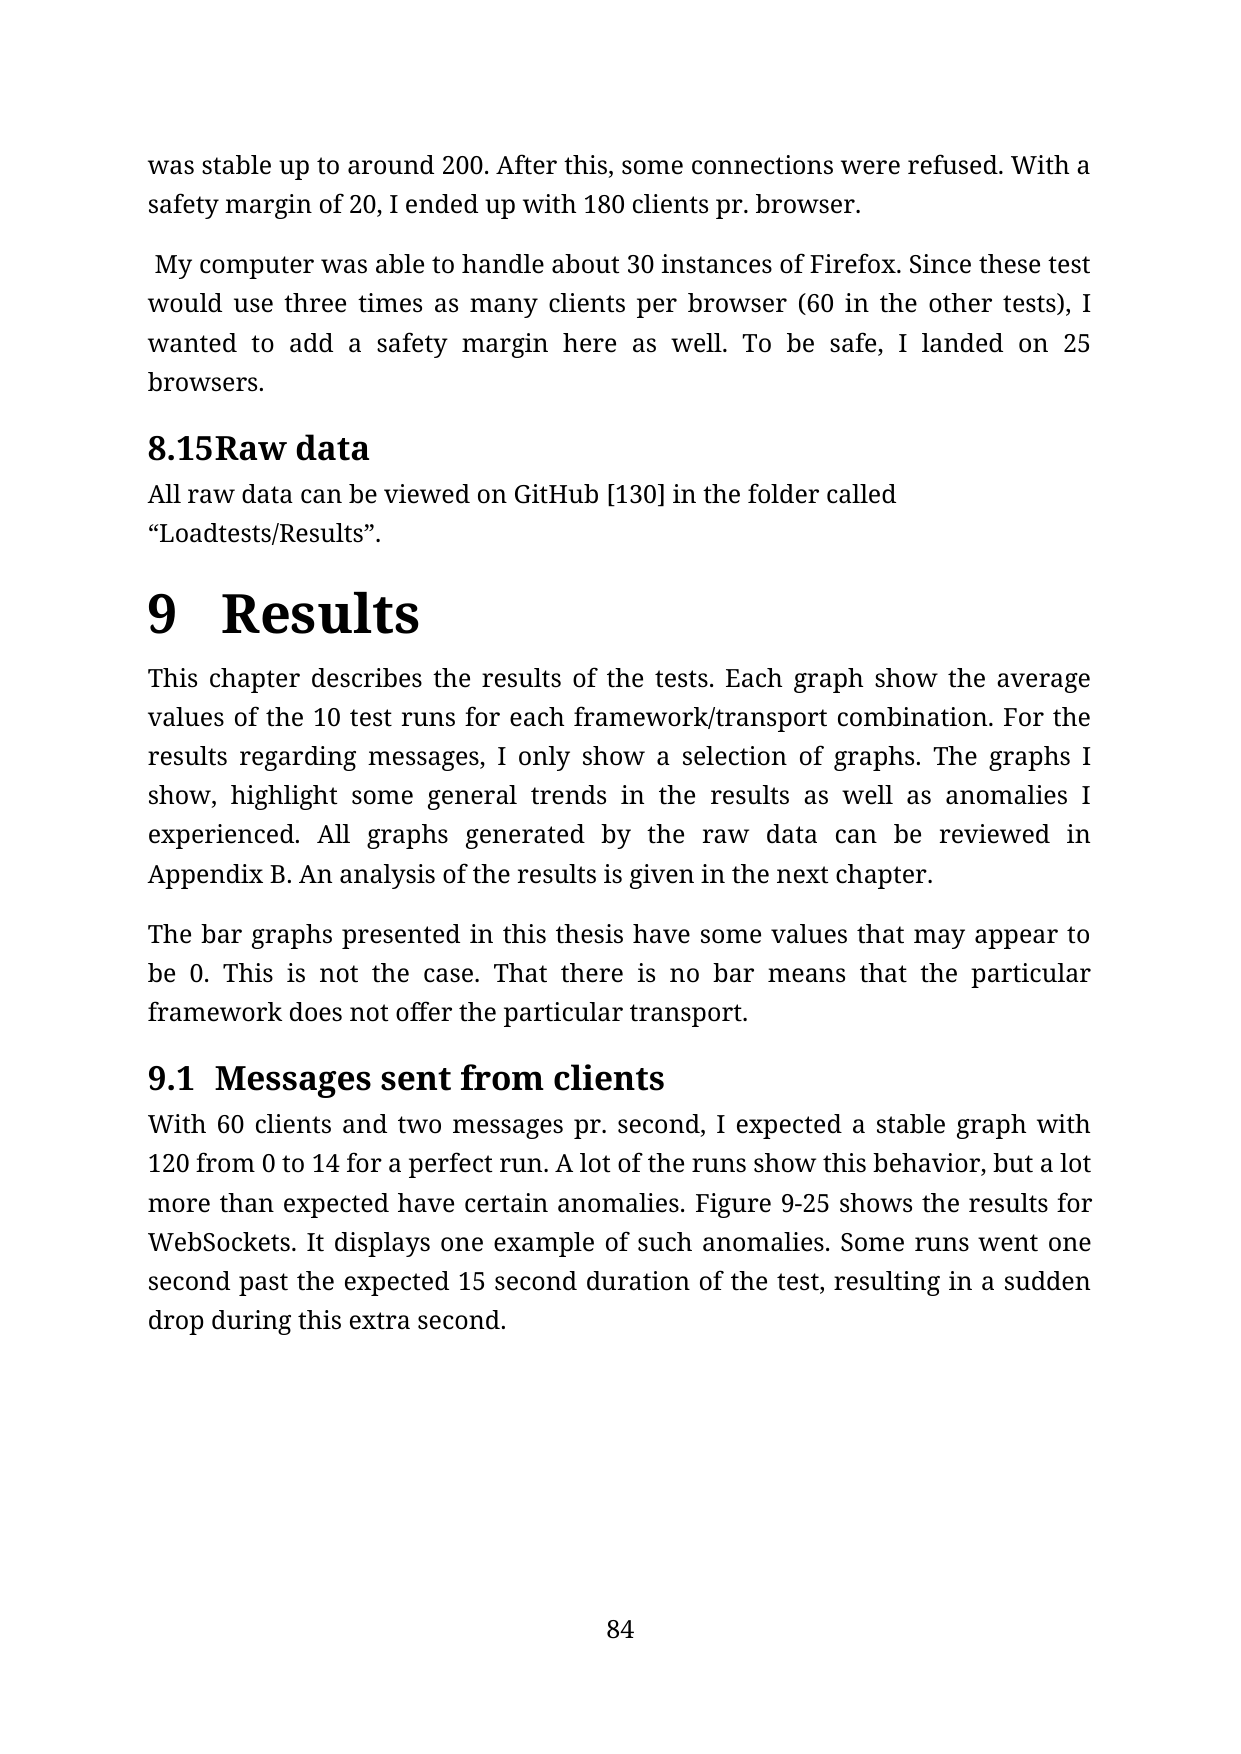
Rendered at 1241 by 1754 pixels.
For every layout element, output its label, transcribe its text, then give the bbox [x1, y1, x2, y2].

text All raw data can be viewed on GitHub [130] in the folder called “Loadtests/Results”. [148, 477, 1092, 550]
subtitle Results [148, 576, 1092, 649]
subtitle Raw data [148, 424, 1092, 470]
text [148, 148, 1092, 221]
text This chapter describes the results of the tests. Each graph show the average values of the 10 test runs for each framework/transport combination. For the results regarding messages, I only show a selection of graphs. The graphs I show, highlight some general trends in the results as well as anomalies I experienced. All graphs generated by the raw data can be reviewed in Appendix B. An analysis of the results is given in the next chapter. [148, 661, 1092, 890]
text My computer was able to handle about 30 instances of Firefox. Since these test would use three times as many clients per browser (60 in the other tests), I wanted to add a safety margin here as well. To be safe, I landed on 25 browsers. [148, 247, 1092, 398]
text The bar graphs presented in this thesis have some values that may appear to be 0. This is not the case. That there is no bar means that the particular framework does not offer the particular transport. [148, 916, 1092, 1029]
subtitle Messages sent from clients [148, 1055, 1092, 1100]
